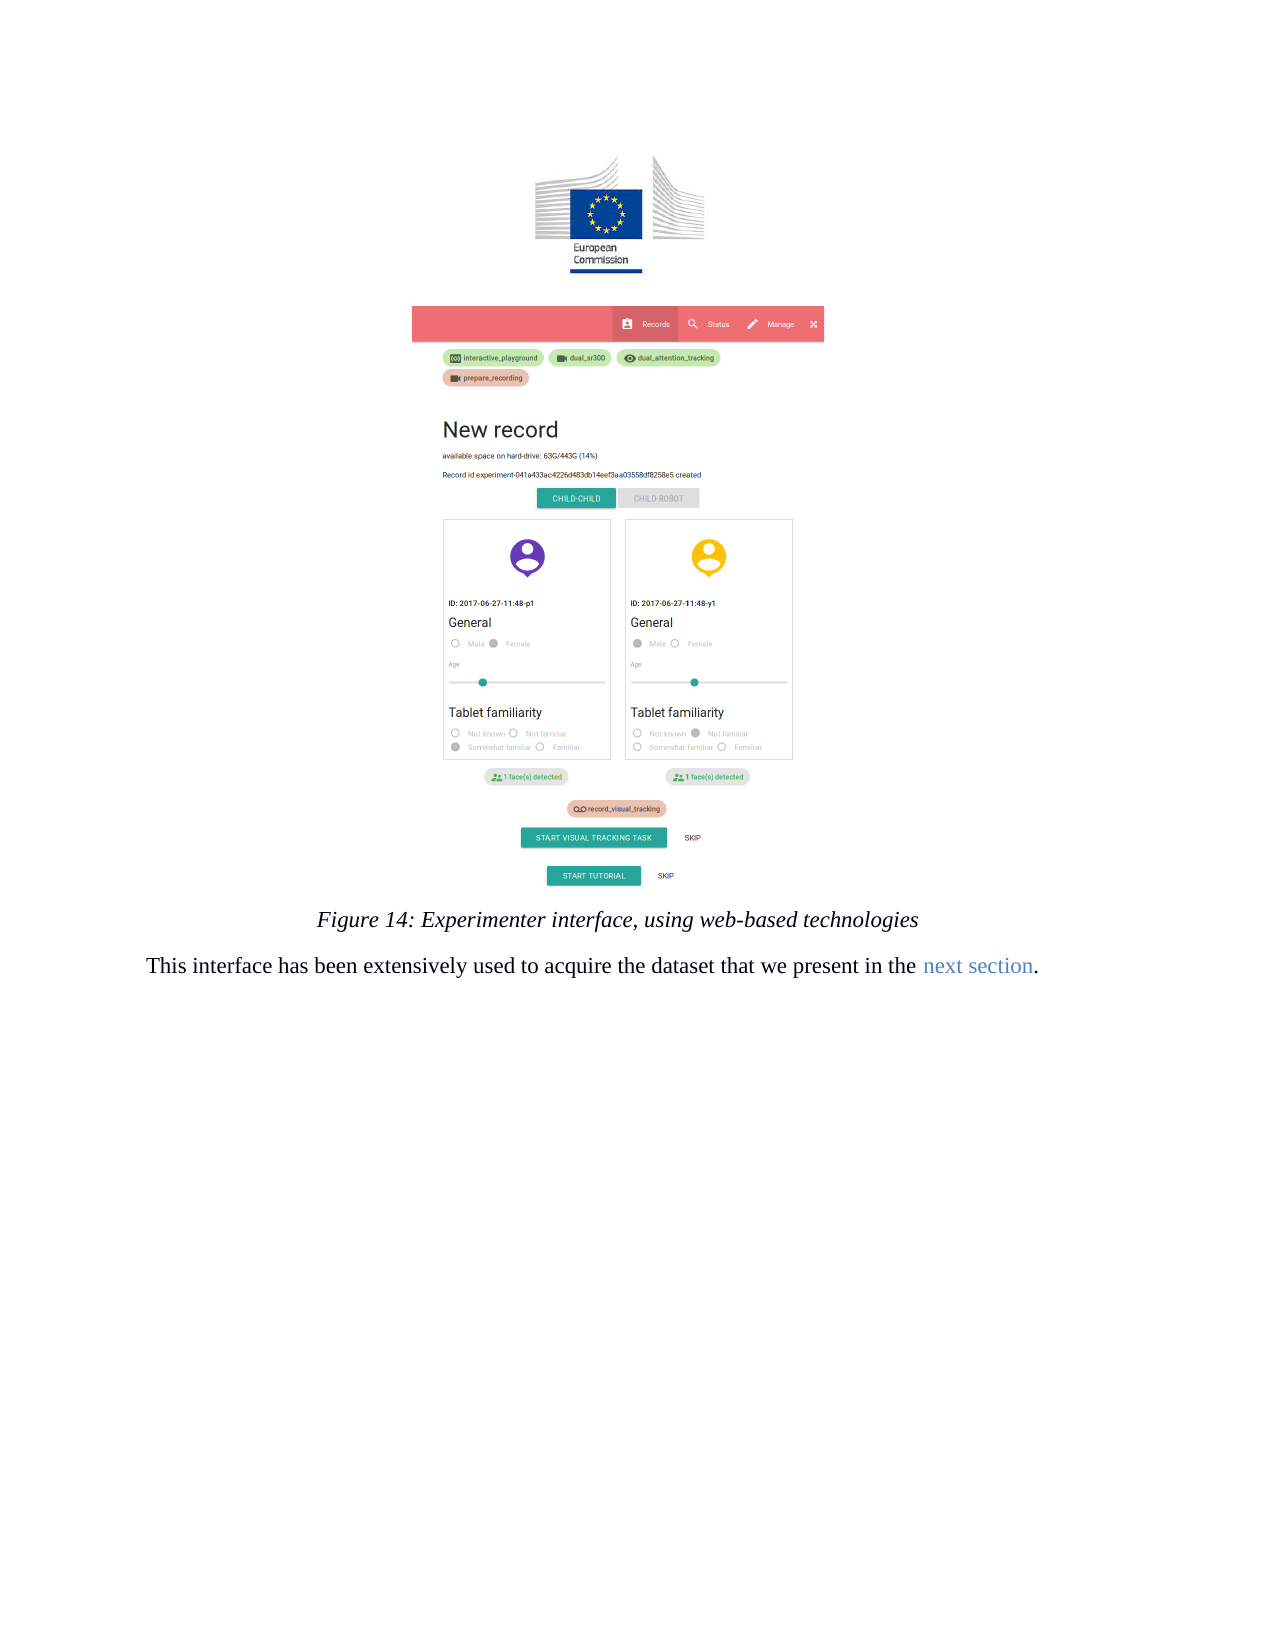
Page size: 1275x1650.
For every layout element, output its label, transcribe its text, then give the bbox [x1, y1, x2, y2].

picture [411, 306, 825, 886]
picture [491, 150, 745, 278]
text This interface has been extensively used to acquire the dataset that we present in the next section. [146, 952, 1090, 978]
text Figure 14: Experimenter interface, using web-based technologies [146, 907, 1090, 933]
